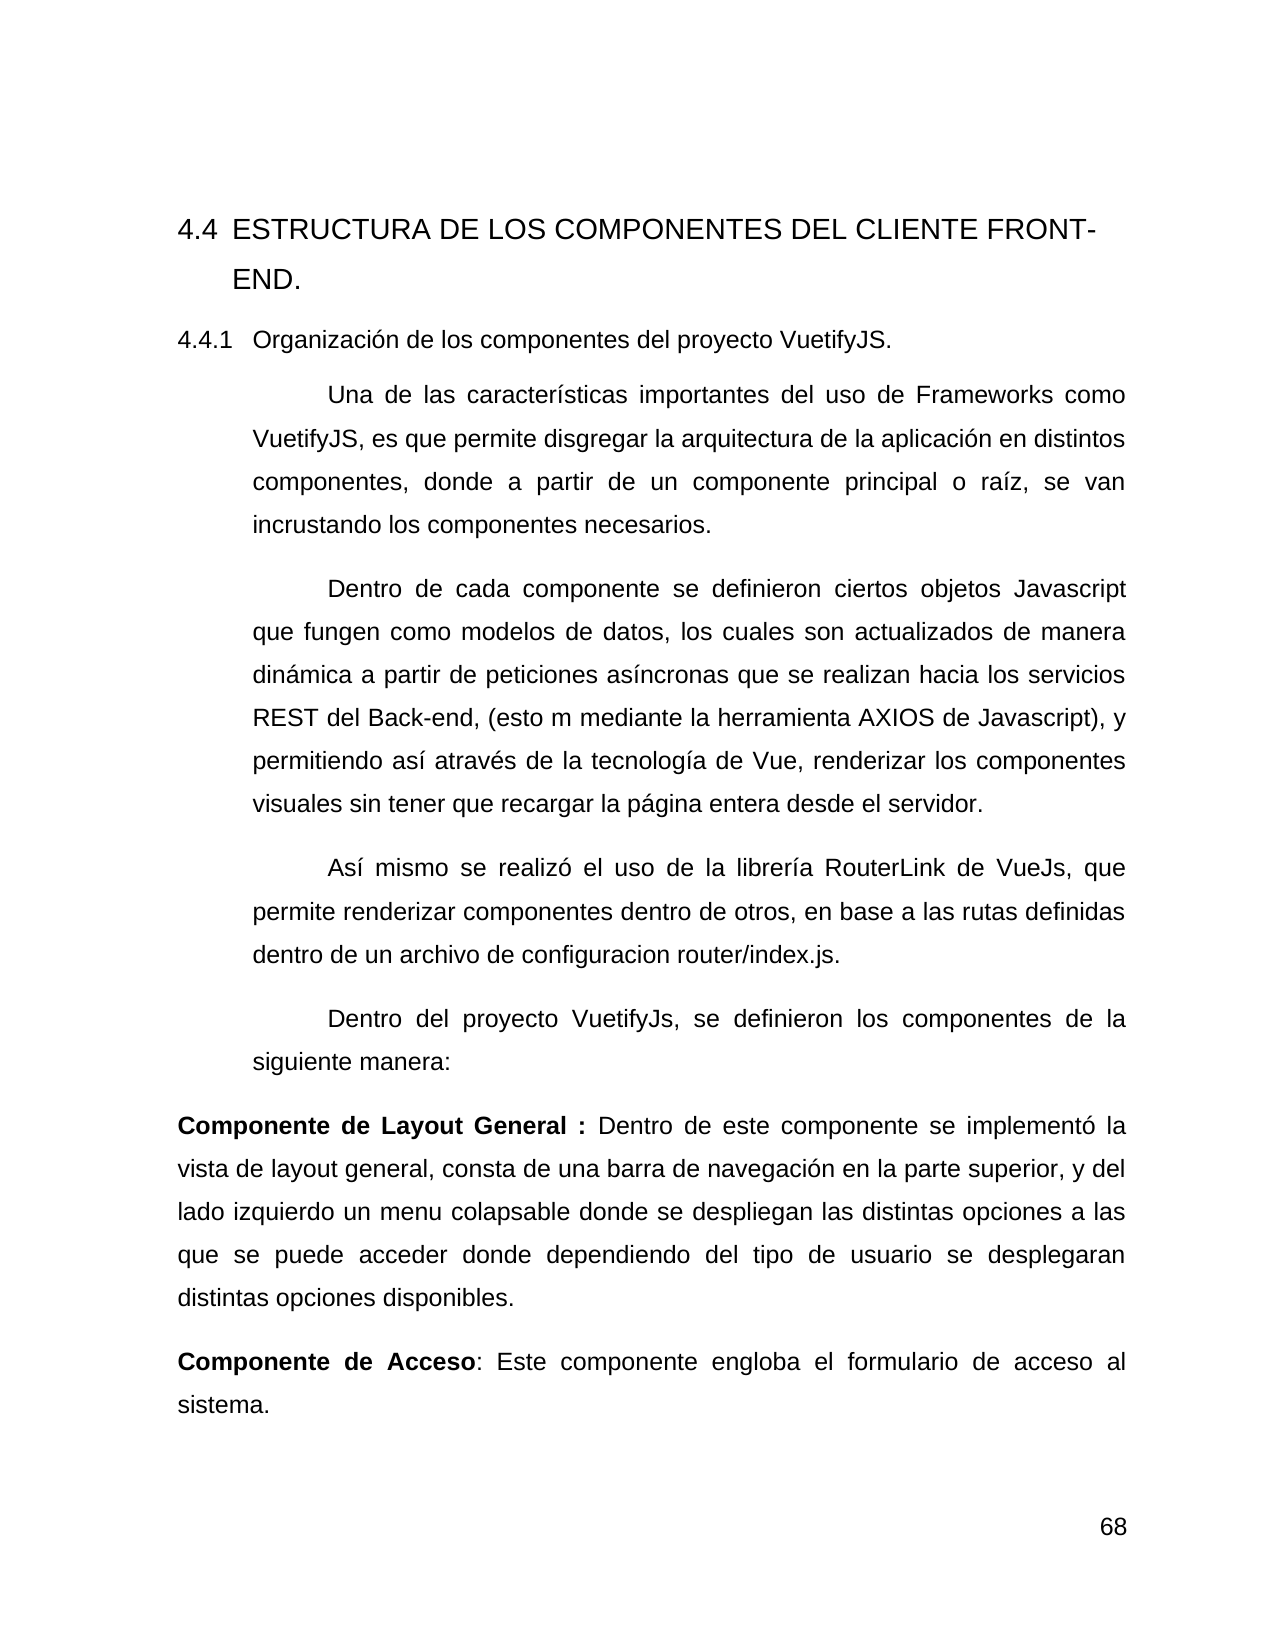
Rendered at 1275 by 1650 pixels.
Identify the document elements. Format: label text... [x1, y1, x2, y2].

text Así mismo se realizó el uso de la librería RouterLink de VueJs, que permite renderizar componentes dentro de otros, en base a las rutas definidas dentro de un archivo de configuracion router/index.js. [252, 853, 1127, 968]
text Dentro de cada componente se definieron ciertos objetos Javascript que fungen como modelos de datos, los cuales son actualizados de manera dinámica a partir de peticiones asíncronas que se realizan hacia los servicios REST del Back-end, (esto m mediante la herramienta AXIOS de Javascript), y permitiendo así através de la tecnología de Vue, renderizar los componentes visuales sin tener que recargar la página entera desde el servidor. [252, 574, 1127, 818]
text Dentro del proyecto VuetifyJs, se definieron los componentes de la siguiente manera: [252, 1003, 1127, 1075]
text Componente de Layout General : Dentro de este componente se implementó la vista de layout general, consta de una barra de navegación en la parte superior, y del lado izquierdo un menu colapsable donde se despliegan las distintas opciones a las que se puede acceder donde dependiendo del tipo de usuario se desplegaran distintas opciones disponibles. [177, 1111, 1127, 1312]
text Componente de Acceso: Este componente engloba el formulario de acceso al sistema. [177, 1347, 1127, 1419]
text Una de las características importantes del uso de Frameworks como VuetifyJS, es que permite disgregar la arquitectura de la aplicación en distintos componentes, donde a partir de un componente principal o raíz, se van incrustando los componentes necesarios. [252, 380, 1127, 538]
subtitle Organización de los componentes del proyecto VuetifyJS. [177, 325, 1127, 353]
subtitle Estructura de los componentes del cliente front-end. [177, 212, 1127, 296]
